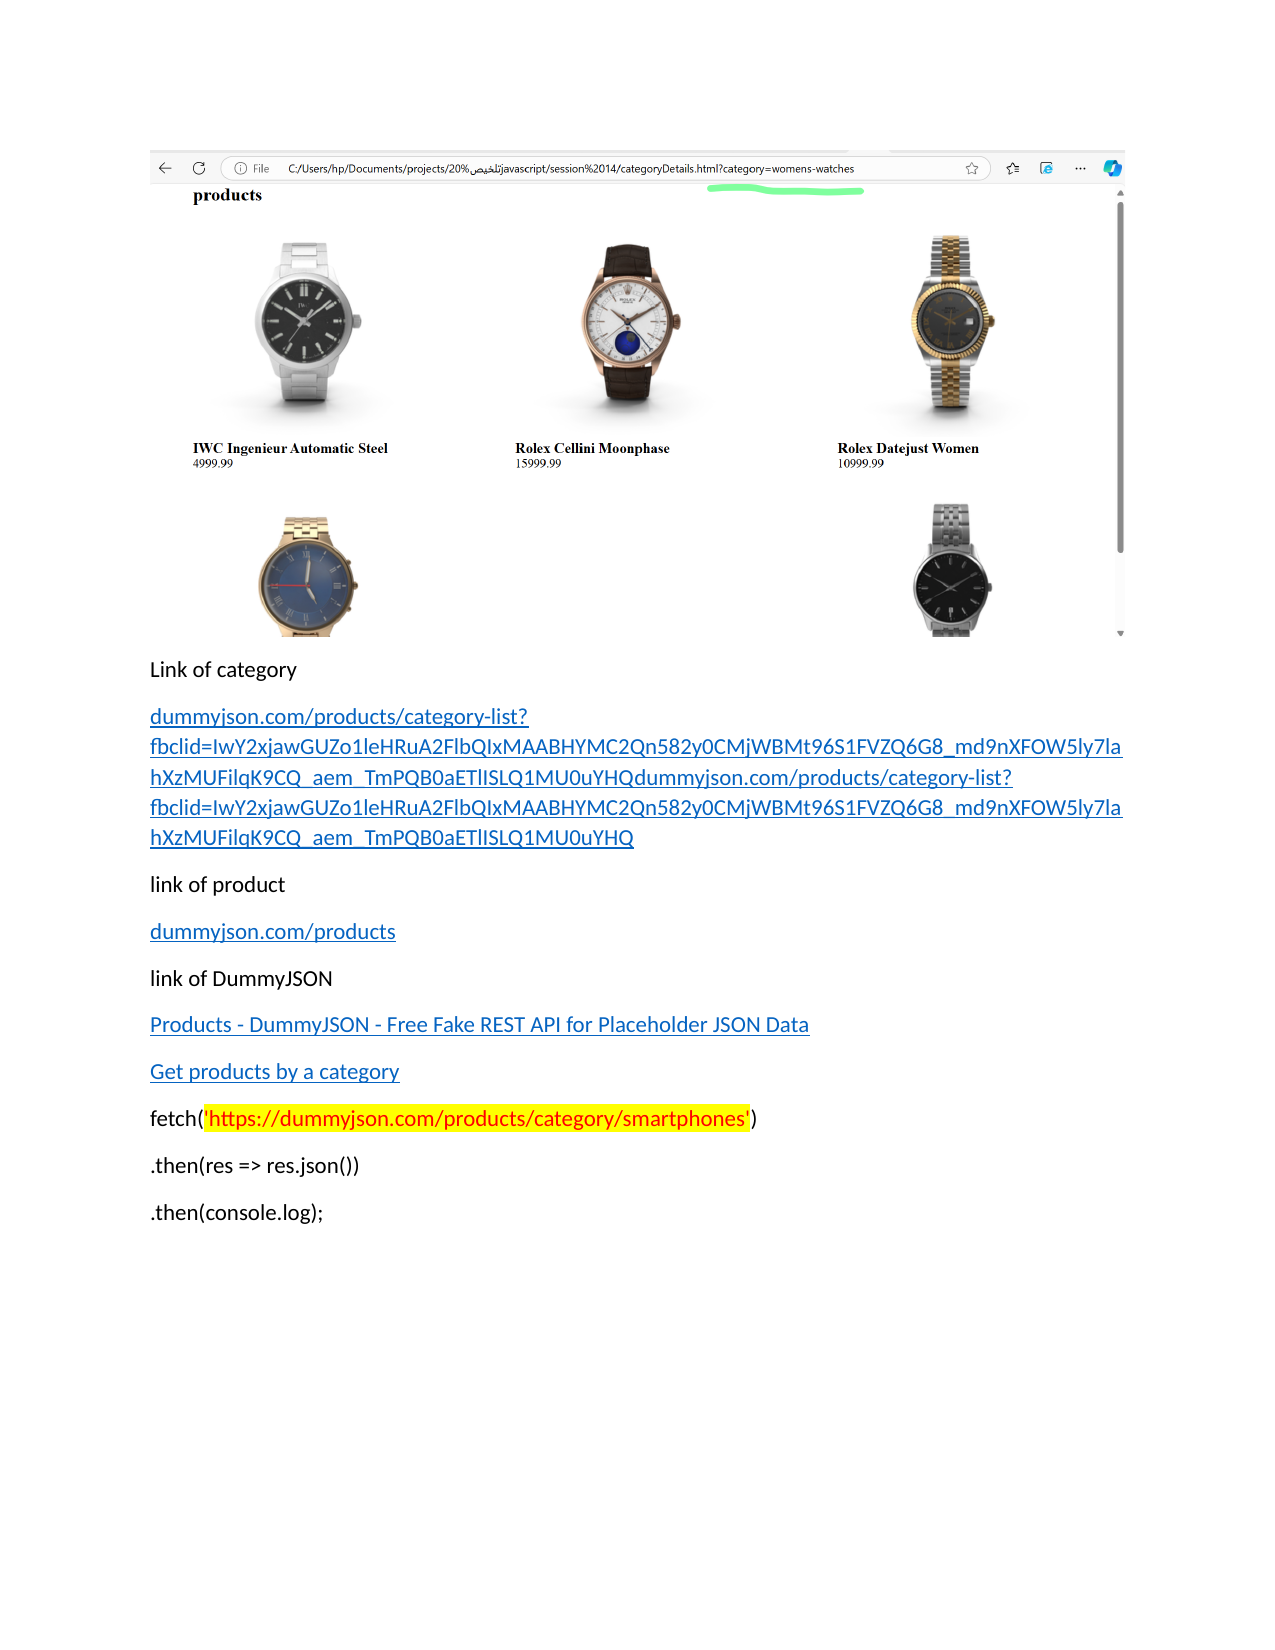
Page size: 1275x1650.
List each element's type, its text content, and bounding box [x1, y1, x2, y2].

text Link of category [150, 655, 1125, 683]
text dummyjson.com/products/category-list?fbclid=IwY2xjawGUZo1leHRuA2FlbQIxMAABHYMC2Qn582y0CMjWBMt96S1FVZQ6G8_md9nXFOW5ly7lahXzMUFilqK9CQ_aem_TmPQB0aETlISLQ1MU0uYHQdummyjson.com/products/category-list?fbclid=IwY2xjawGUZo1leHRuA2FlbQIxMAABHYMC2Qn582y0CMjWBMt96S1FVZQ6G8_md9nXFOW5ly7lahXzMUFilqK9CQ_aem_TmPQB0aETlISLQ1MU0uYHQ [150, 702, 1125, 851]
text .then(console.log); [150, 1198, 1125, 1226]
text fetch('https://dummyjson.com/products/category/smartphones') [750, 1104, 1125, 1132]
text .then(res => res.json()) [150, 1151, 1125, 1179]
picture [150, 150, 1125, 637]
text link of DummyJSON [150, 964, 1125, 992]
text dummyjson.com/products [150, 917, 1125, 945]
text link of product [150, 870, 1125, 898]
text Products - DummyJSON - Free Fake REST API for Placeholder JSON Data [150, 1011, 1125, 1038]
text Get products by a category [150, 1057, 1125, 1085]
